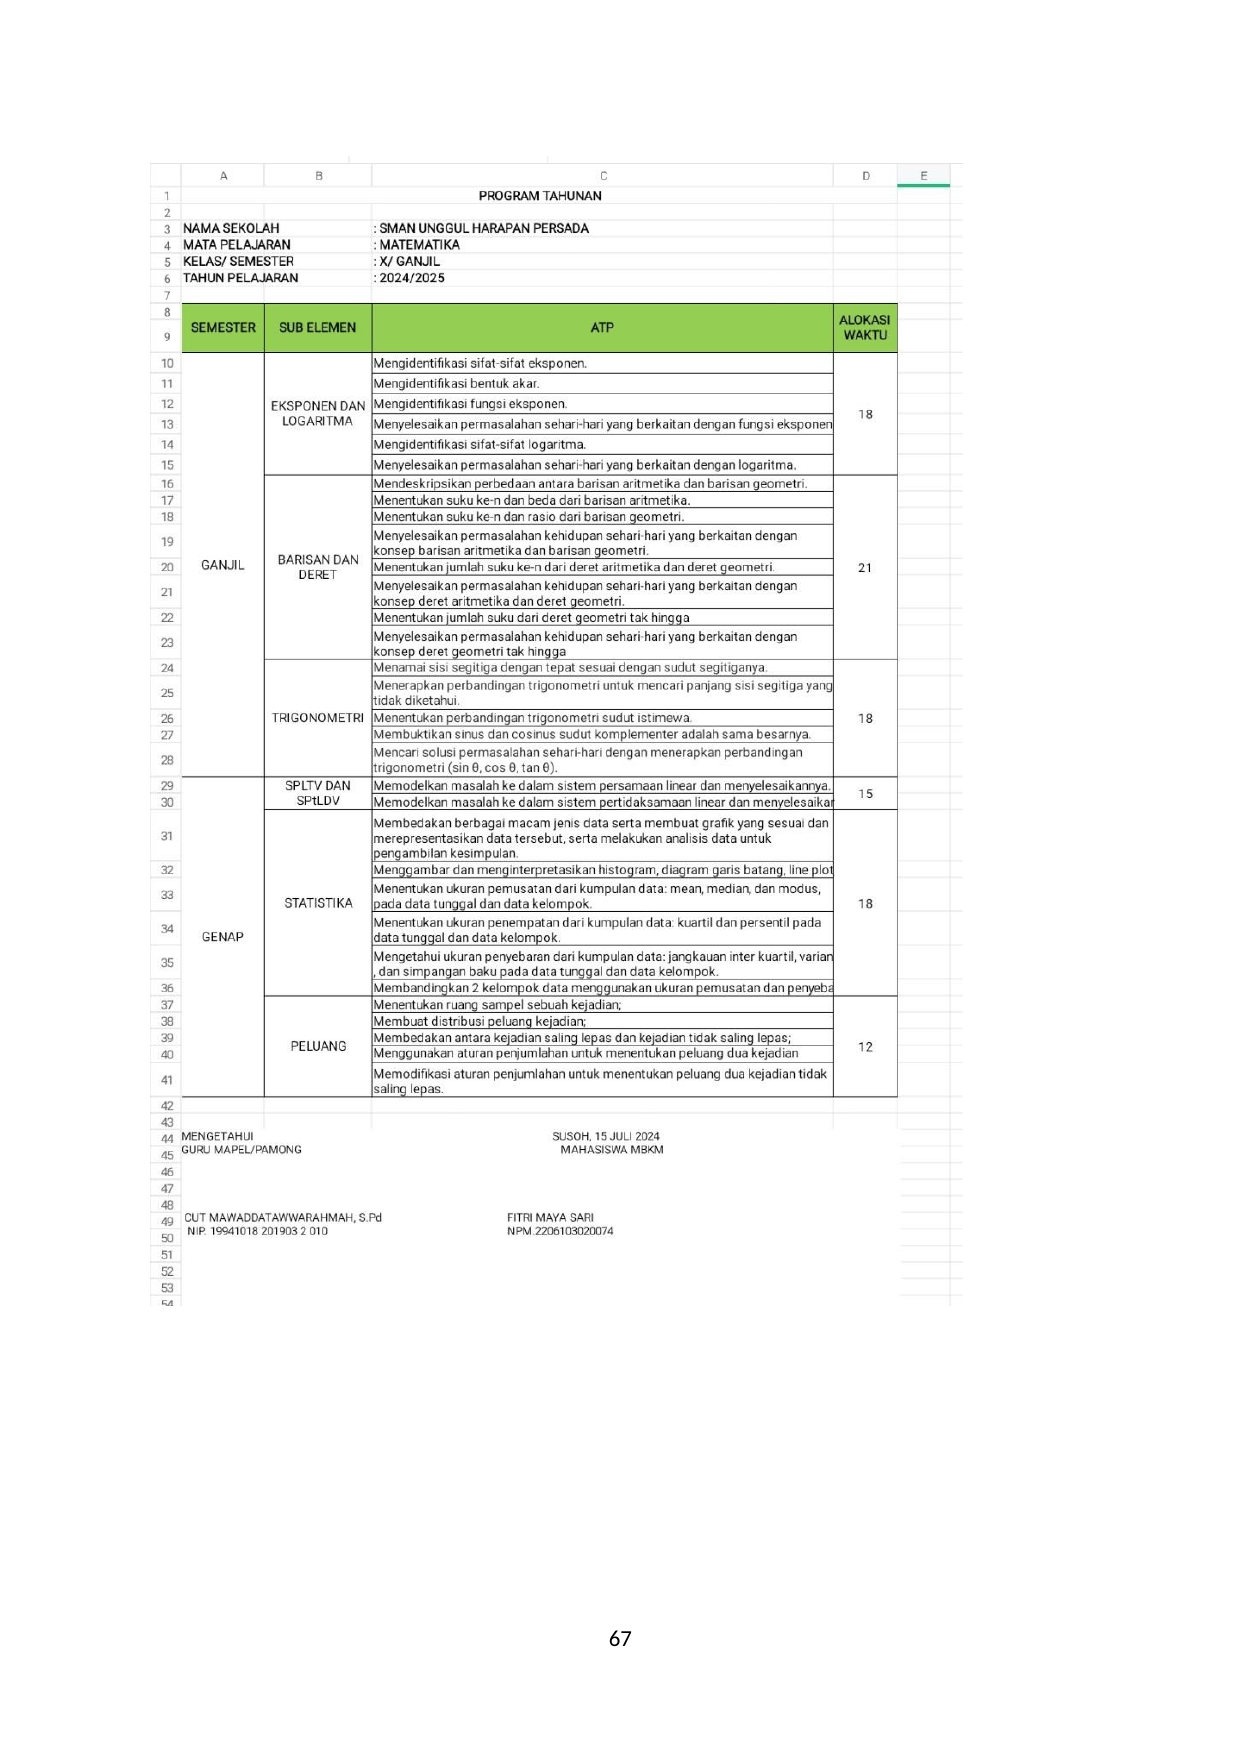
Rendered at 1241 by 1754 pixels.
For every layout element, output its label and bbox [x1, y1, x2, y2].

picture [150, 156, 963, 1306]
